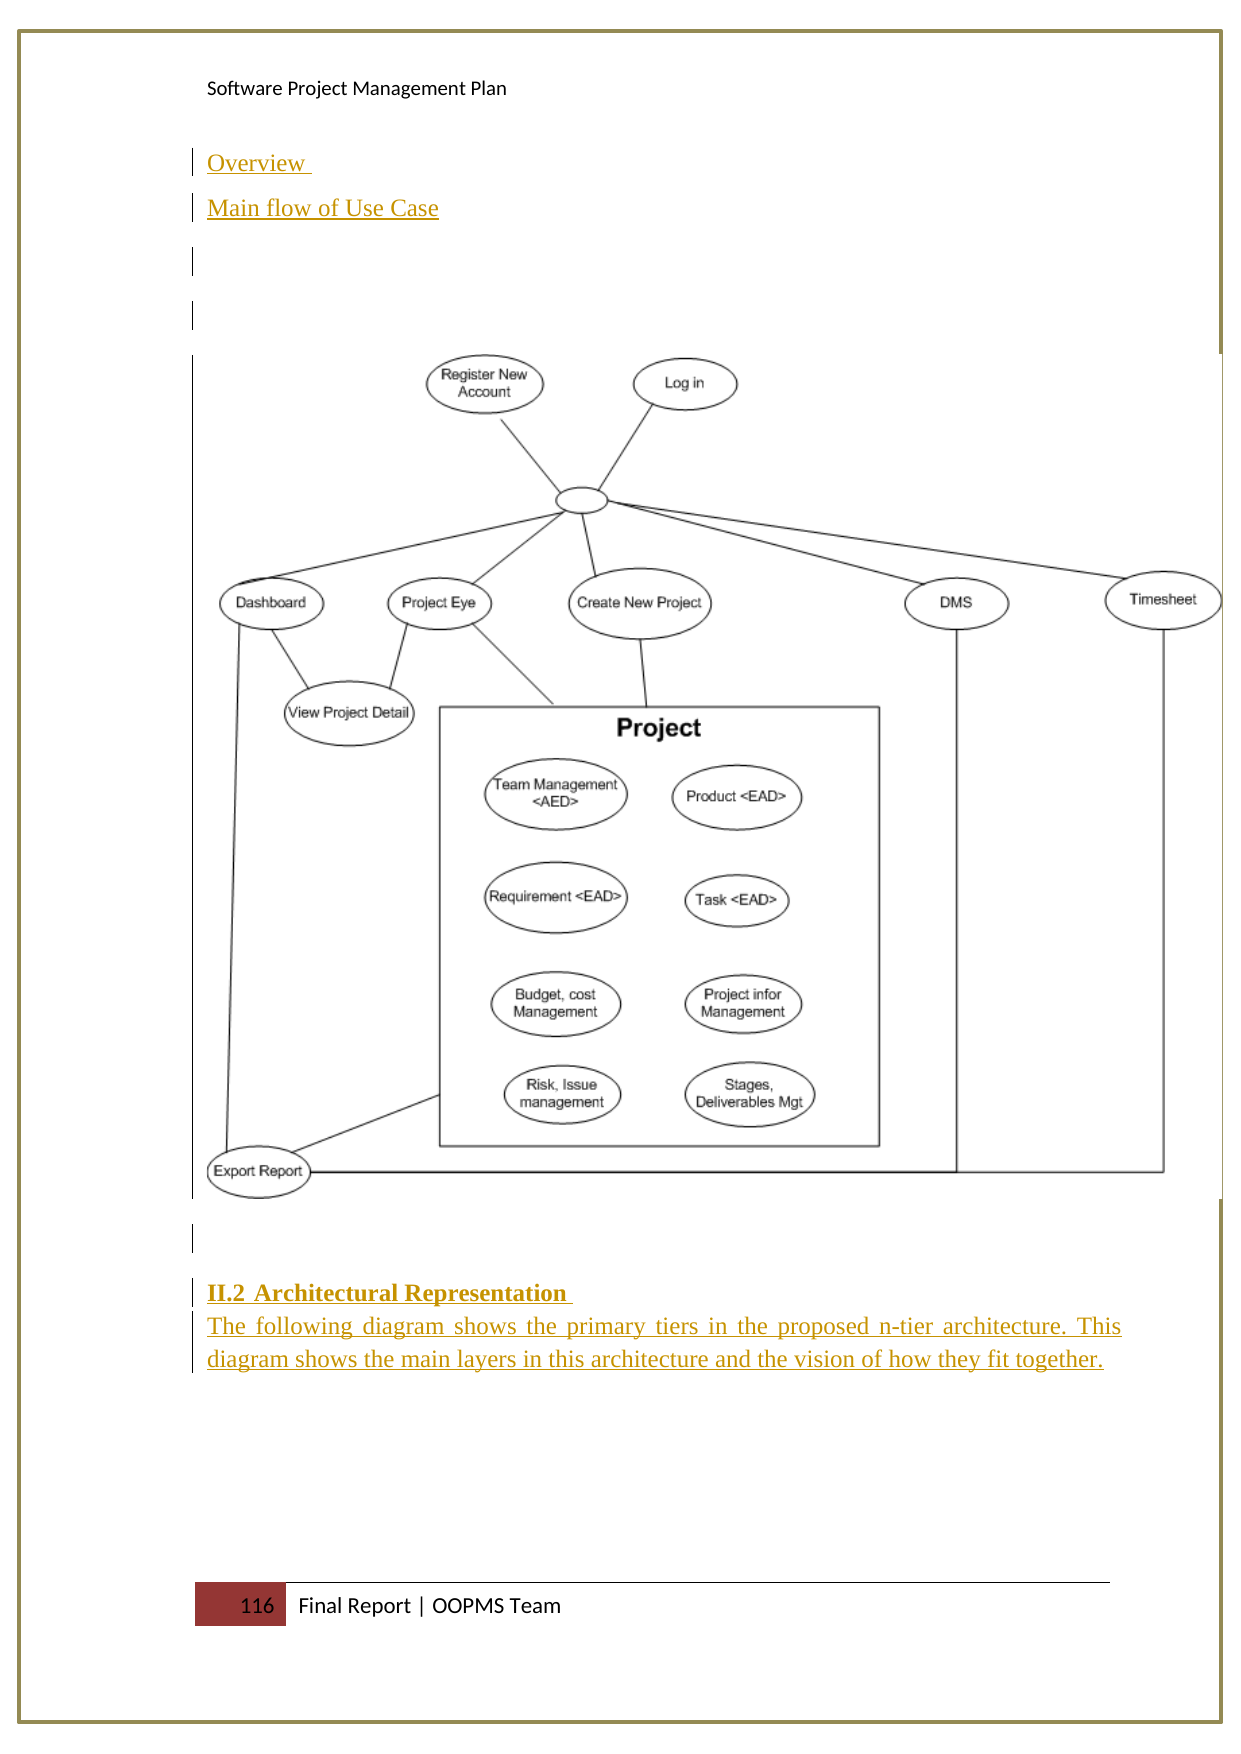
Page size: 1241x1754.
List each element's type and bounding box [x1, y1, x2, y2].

picture [206, 354, 1223, 1199]
